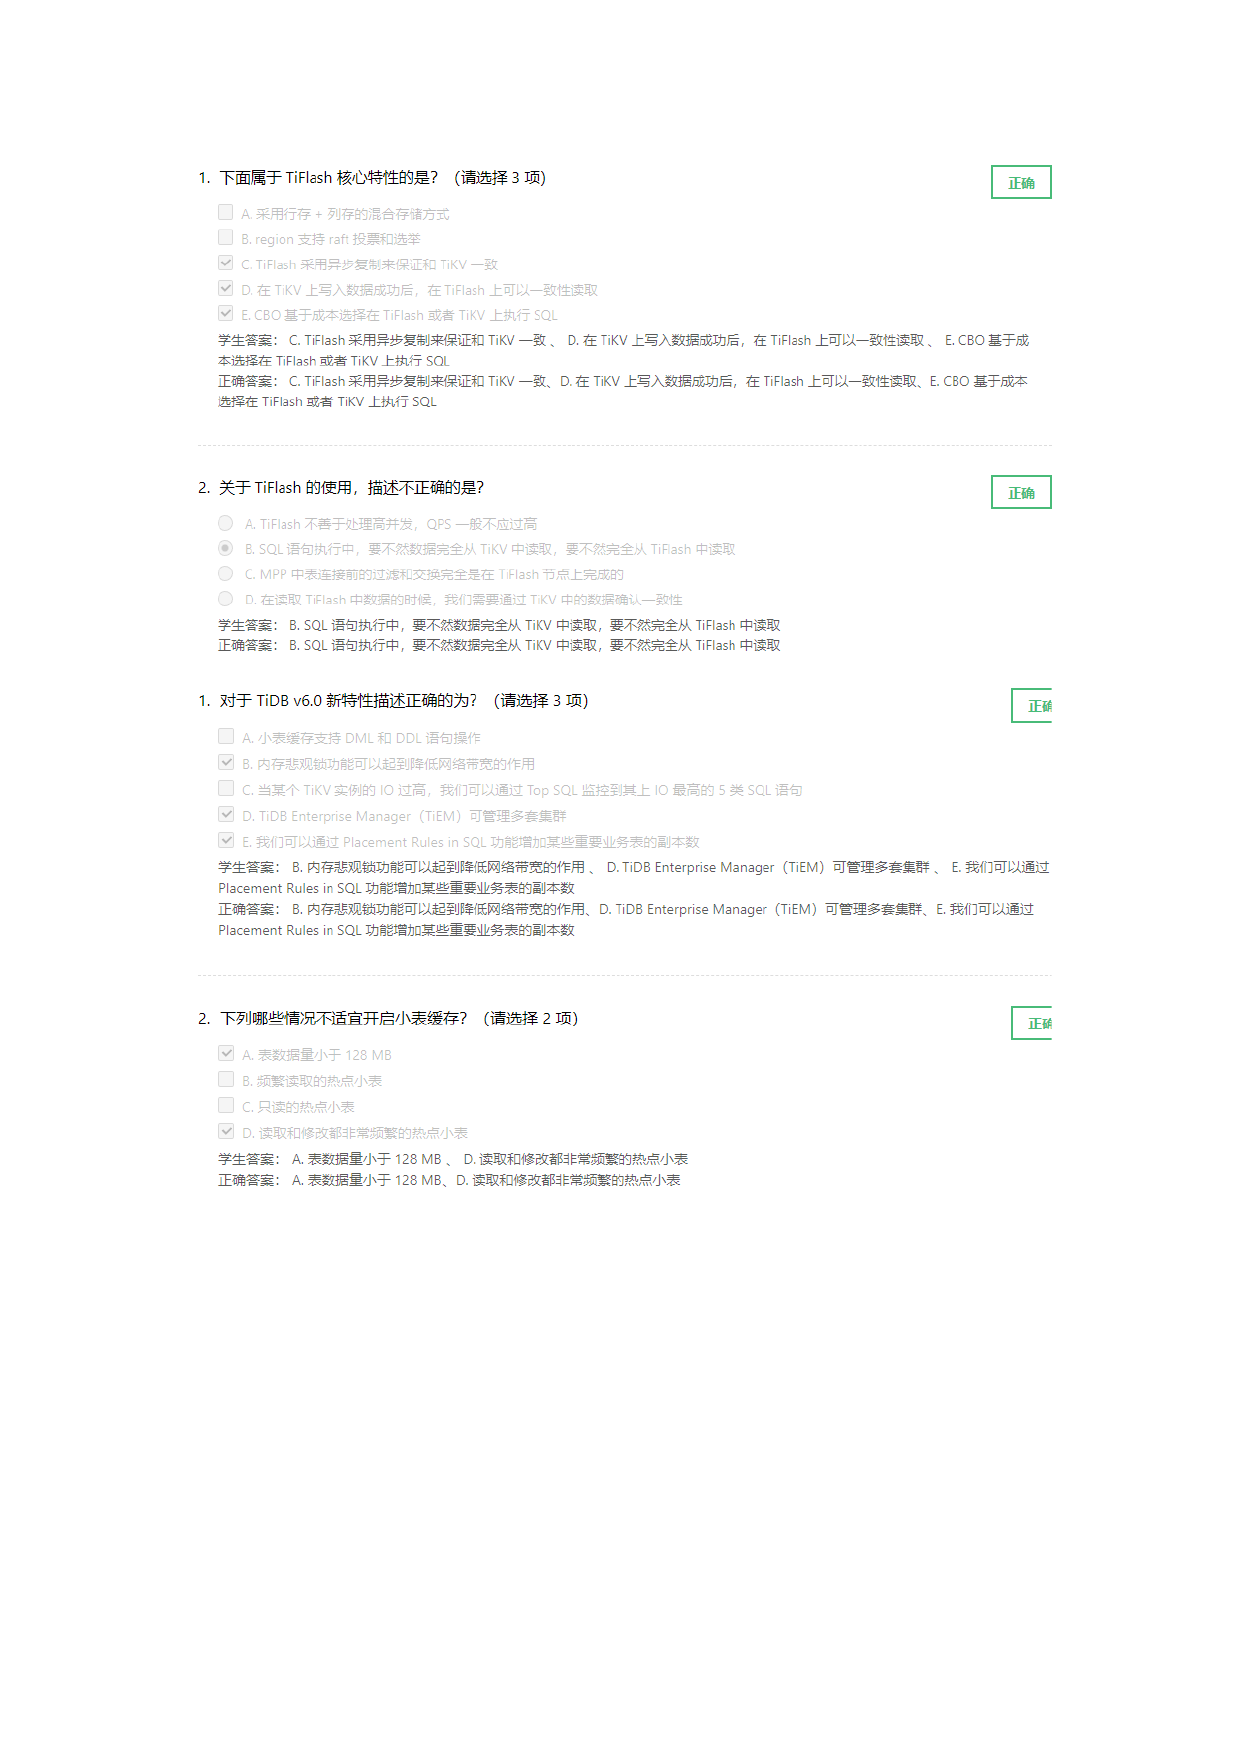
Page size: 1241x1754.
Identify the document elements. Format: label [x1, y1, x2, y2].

picture [187, 682, 1052, 1196]
picture [187, 162, 1053, 672]
